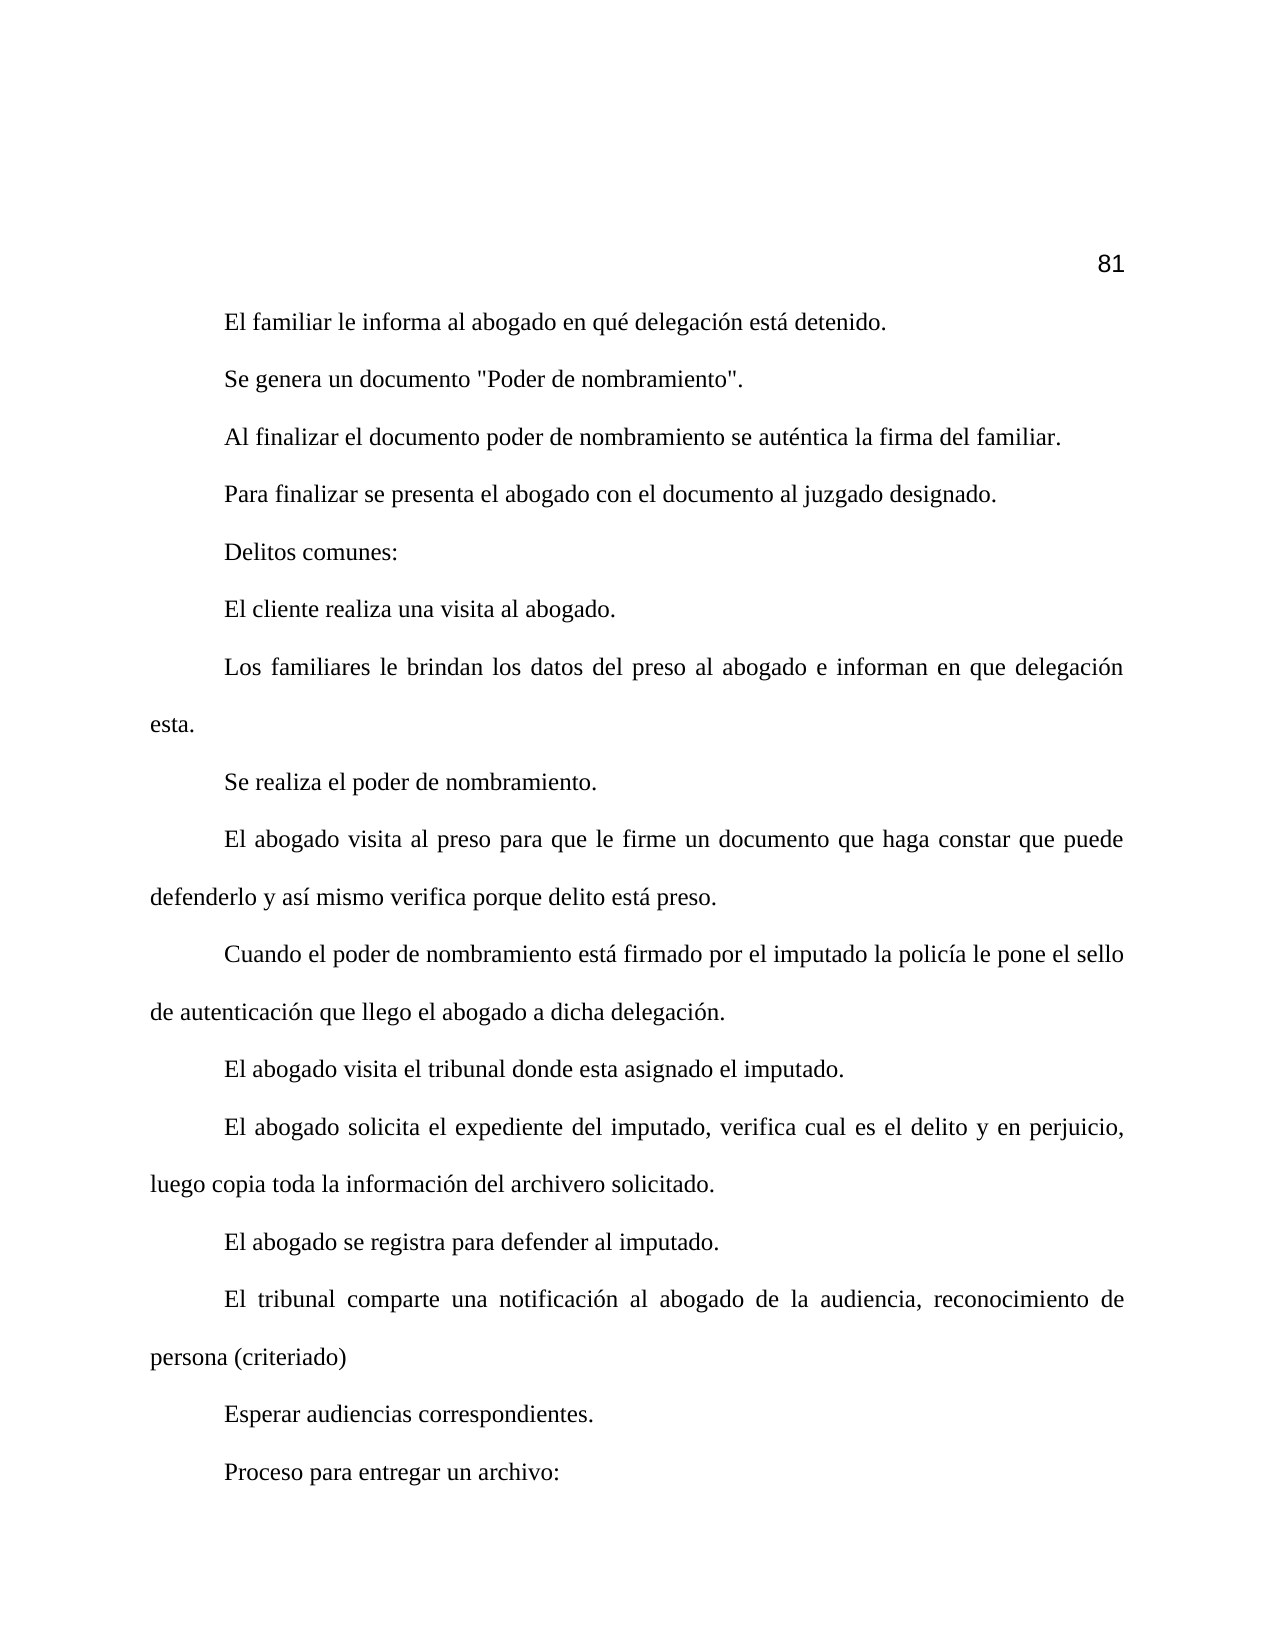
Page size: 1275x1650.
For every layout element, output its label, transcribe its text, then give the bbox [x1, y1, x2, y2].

text El tribunal comparte una notificación al abogado de la audiencia, reconocimiento de persona (criteriado) [150, 1284, 1125, 1371]
text Al finalizar el documento poder de nombramiento se auténtica la firma del familiar. [150, 422, 1125, 451]
text Se realiza el poder de nombramiento. [150, 767, 1125, 796]
text El abogado solicita el expediente del imputado, verifica cual es el delito y en perjuicio, luego copia toda la información del archivero solicitado. [150, 1112, 1125, 1198]
text Cuando el poder de nombramiento está firmado por el imputado la policía le pone el sello de autenticación que llego el abogado a dicha delegación. [150, 939, 1125, 1026]
text El cliente realiza una visita al abogado. [150, 594, 1125, 623]
text Se genera un documento "Poder de nombramiento". [150, 364, 1125, 393]
text Esperar audiencias correspondientes. [150, 1399, 1125, 1428]
text Para finalizar se presenta el abogado con el documento al juzgado designado. [150, 479, 1125, 508]
text El abogado se registra para defender al imputado. [150, 1227, 1125, 1256]
text Proceso para entregar un archivo: [150, 1457, 1125, 1486]
text El familiar le informa al abogado en qué delegación está detenido. [150, 307, 1125, 336]
text El abogado visita al preso para que le firme un documento que haga constar que puede defenderlo y así mismo verifica porque delito está preso. [150, 824, 1125, 911]
text Delitos comunes: [150, 537, 1125, 566]
text Los familiares le brindan los datos del preso al abogado e informan en que delegación esta. [150, 652, 1125, 738]
text El abogado visita el tribunal donde esta asignado el imputado. [150, 1054, 1125, 1083]
